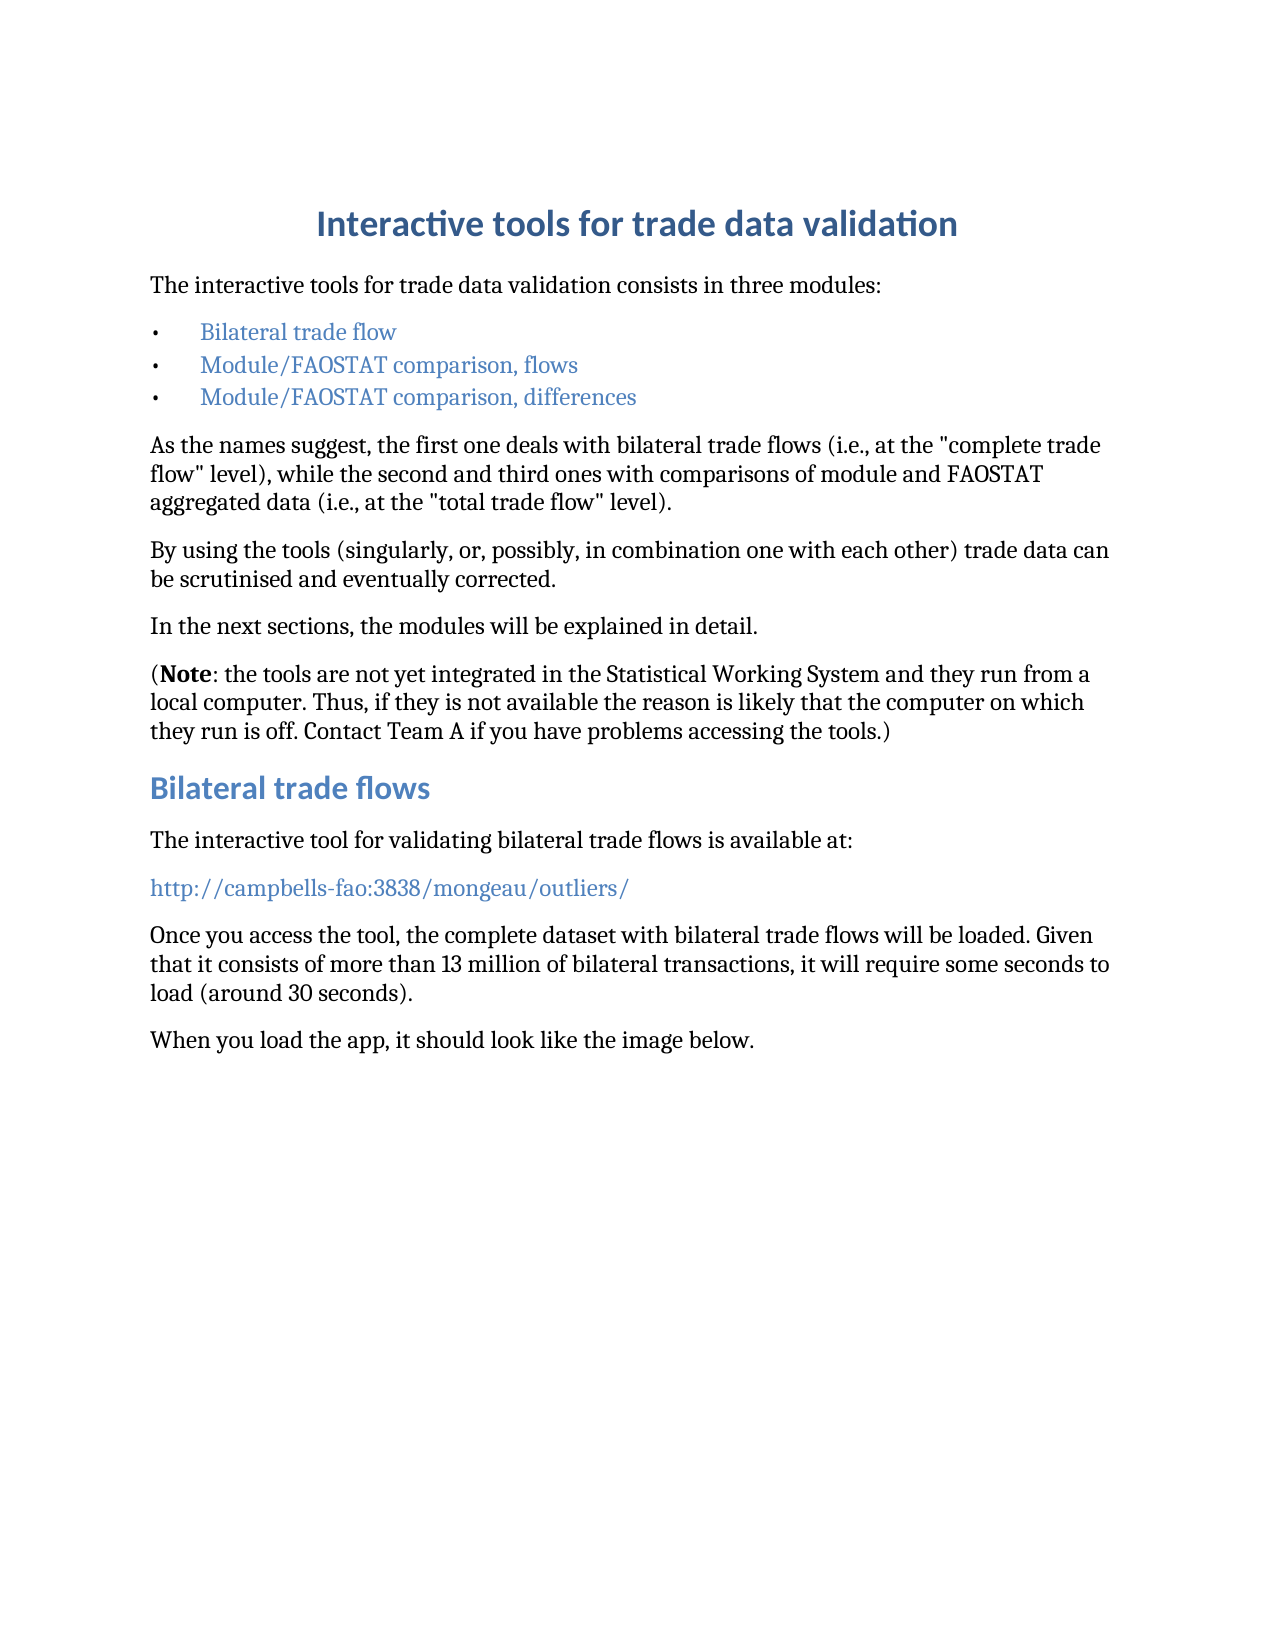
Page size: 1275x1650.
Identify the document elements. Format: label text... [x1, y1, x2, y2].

list Bilateral trade flow [150, 318, 1125, 347]
text Once you access the tool, the complete dataset with bilateral trade flows will be loaded. Given that it consists of more than 13 million of bilateral transactions, it will require some seconds to load (around 30 seconds). [150, 921, 1125, 1007]
text When you load the app, it should look like the image below. [150, 1026, 1125, 1055]
text http://campbells-fao:3838/mongeau/outliers/ [150, 874, 1125, 902]
text The interactive tool for validating bilateral trade flows is available at: [150, 826, 1125, 855]
list Module/FAOSTAT comparison, differences [150, 383, 1125, 412]
list Module/FAOSTAT comparison, flows [150, 351, 1125, 379]
text The interactive tools for trade data validation consists in three modules: [150, 271, 1125, 299]
text By using the tools (singularly, or, possibly, in combination one with each other) trade data can be scrutinised and eventually corrected. [150, 536, 1125, 593]
title Interactive tools for trade data validation [150, 200, 1125, 246]
text In the next sections, the modules will be explained in detail. [150, 612, 1125, 641]
text As the names suggest, the first one deals with bilateral trade flows (i.e., at the "complete trade flow" level), while the second and third ones with comparisons of module and FAOSTAT aggregated data (i.e., at the "total trade flow" level). [150, 431, 1125, 517]
text (Note: the tools are not yet integrated in the Statistical Working System and they run from a local computer. Thus, if they is not available the reason is likely that the computer on which they run is off. Contact Team A if you have problems accessing the tools.) [150, 659, 1125, 746]
subtitle Bilateral trade flows [150, 767, 1125, 807]
